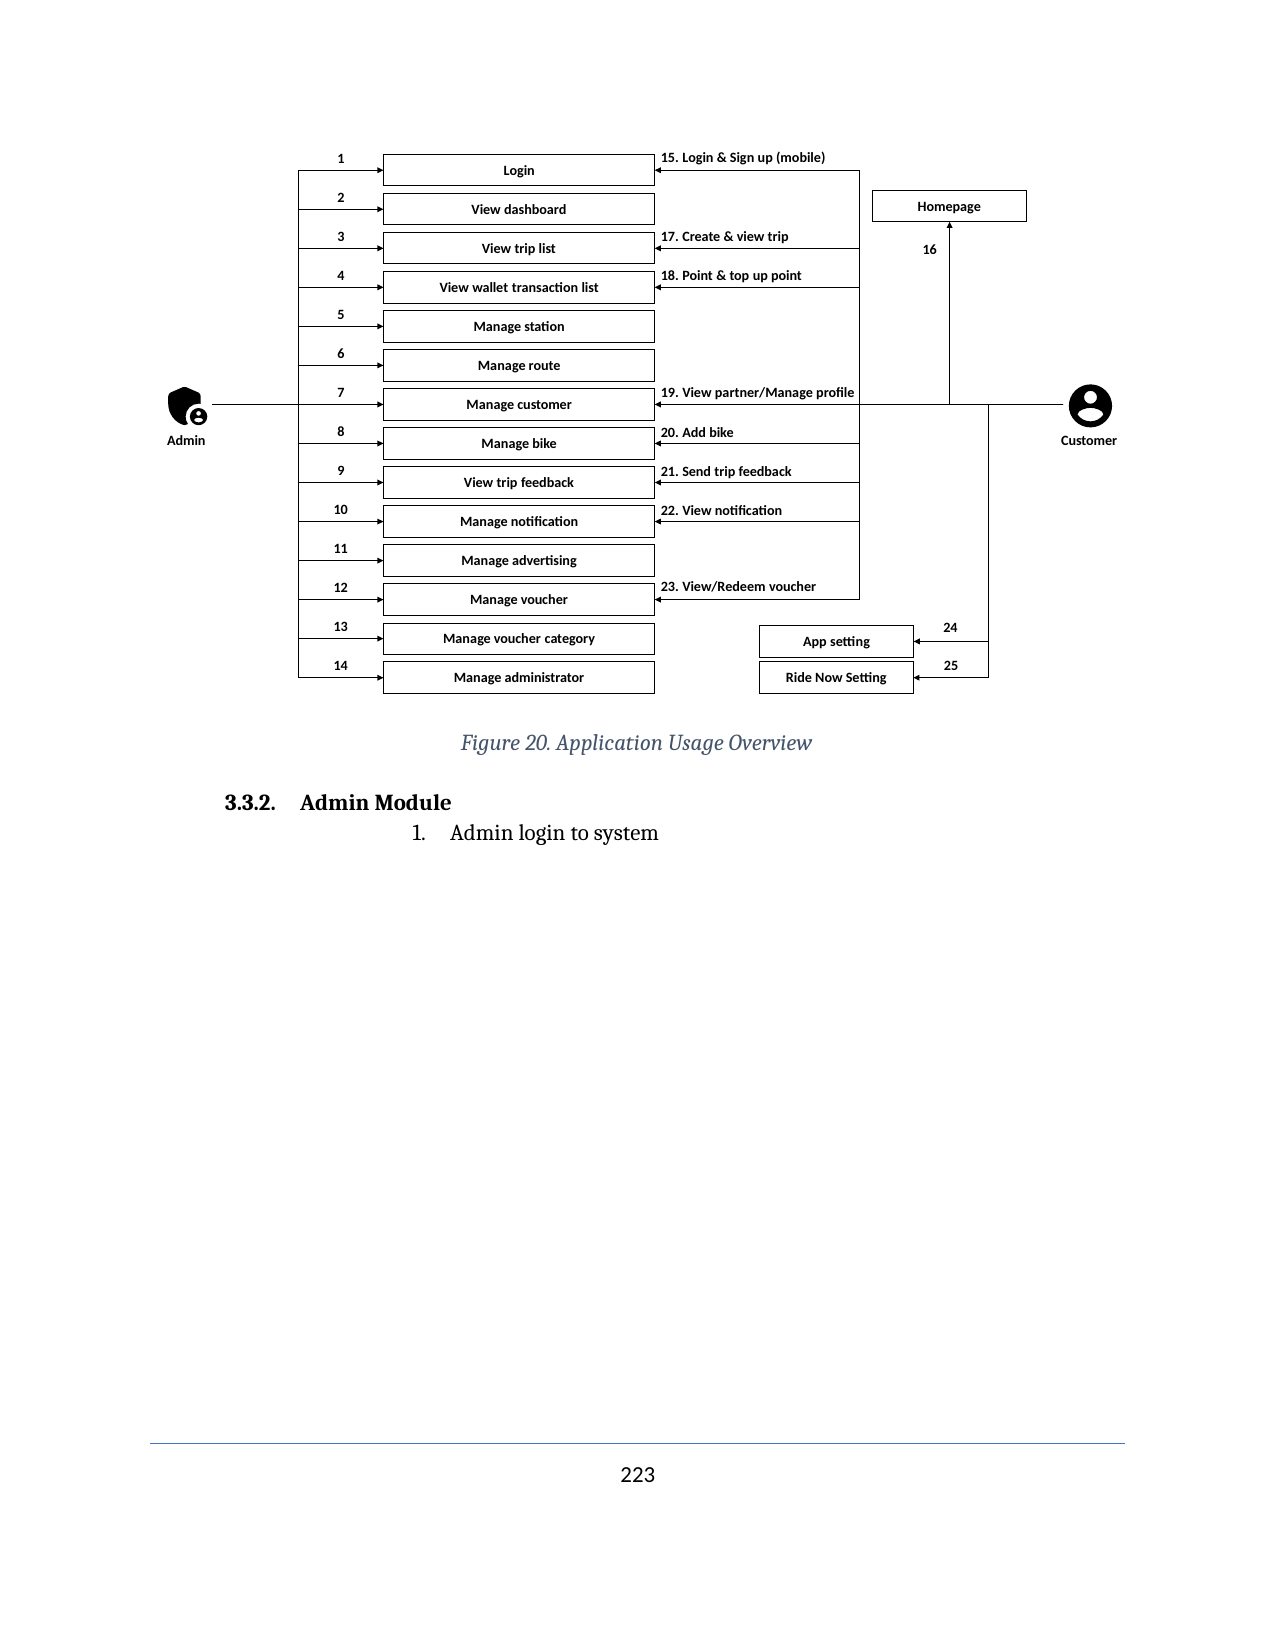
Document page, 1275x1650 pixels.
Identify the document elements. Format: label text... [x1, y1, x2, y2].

text Figure 20. Application Usage Overview [150, 730, 1125, 756]
list Admin login to system [412, 819, 1125, 846]
list Admin Module [225, 789, 1125, 816]
